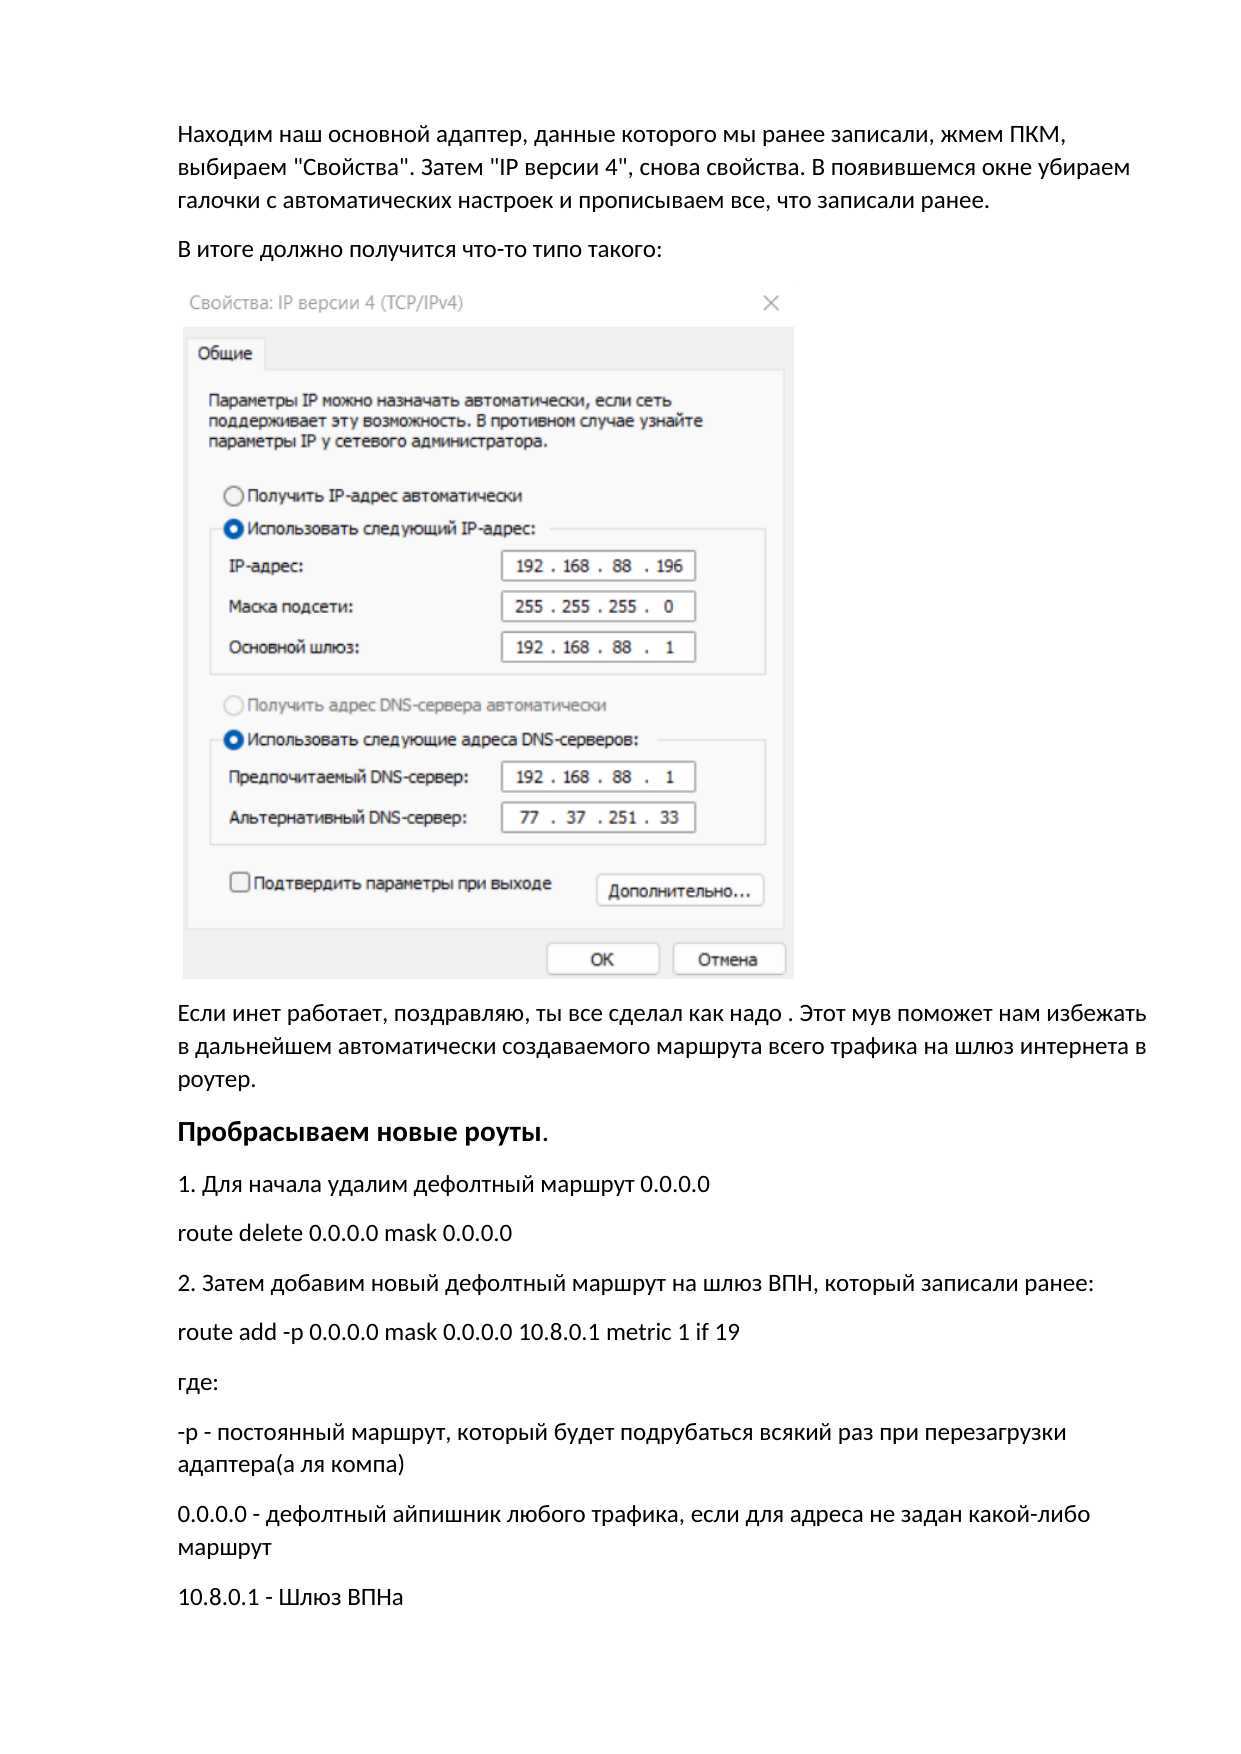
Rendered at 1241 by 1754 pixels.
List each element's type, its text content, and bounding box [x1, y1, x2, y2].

text 0.0.0.0 - дефолтный айпишник любого трафика, если для адреса не задан какой-либо маршрут [177, 1498, 1152, 1562]
text где: [177, 1366, 1152, 1397]
text route delete 0.0.0.0 mask 0.0.0.0 [177, 1217, 1152, 1248]
text route add -p 0.0.0.0 mask 0.0.0.0 10.8.0.1 metric 1 if 19 [177, 1316, 1152, 1347]
text Пробрасываем новые роуты. [177, 1113, 1152, 1148]
text 1. Для начала удалим дефолтный маршрут 0.0.0.0 [177, 1168, 1152, 1198]
picture [182, 283, 794, 979]
text Если инет работает, поздравляю, ты все сделал как надо . Этот мув поможет нам избежать в дальнейшем автоматически создаваемого маршрута всего трафика на шлюз интернета в роутер. [177, 997, 1152, 1093]
text В итоге должно получится что-то типо такого: [177, 233, 1152, 264]
text -p - постоянный маршрут, который будет подрубаться всякий раз при перезагрузки адаптера(а ля компа) [177, 1416, 1152, 1479]
text 10.8.0.1 - Шлюз ВПНа [177, 1581, 1152, 1611]
text Находим наш основной адаптер, данные которого мы ранее записали, жмем ПКМ, выбираем "Свойства". Затем "IP версии 4", снова свойства. В появившемся окне убираем галочки с автоматических настроек и прописываем все, что записали ранее. [177, 118, 1152, 214]
text 2. Затем добавим новый дефолтный маршрут на шлюз ВПН, который записали ранее: [177, 1267, 1152, 1297]
